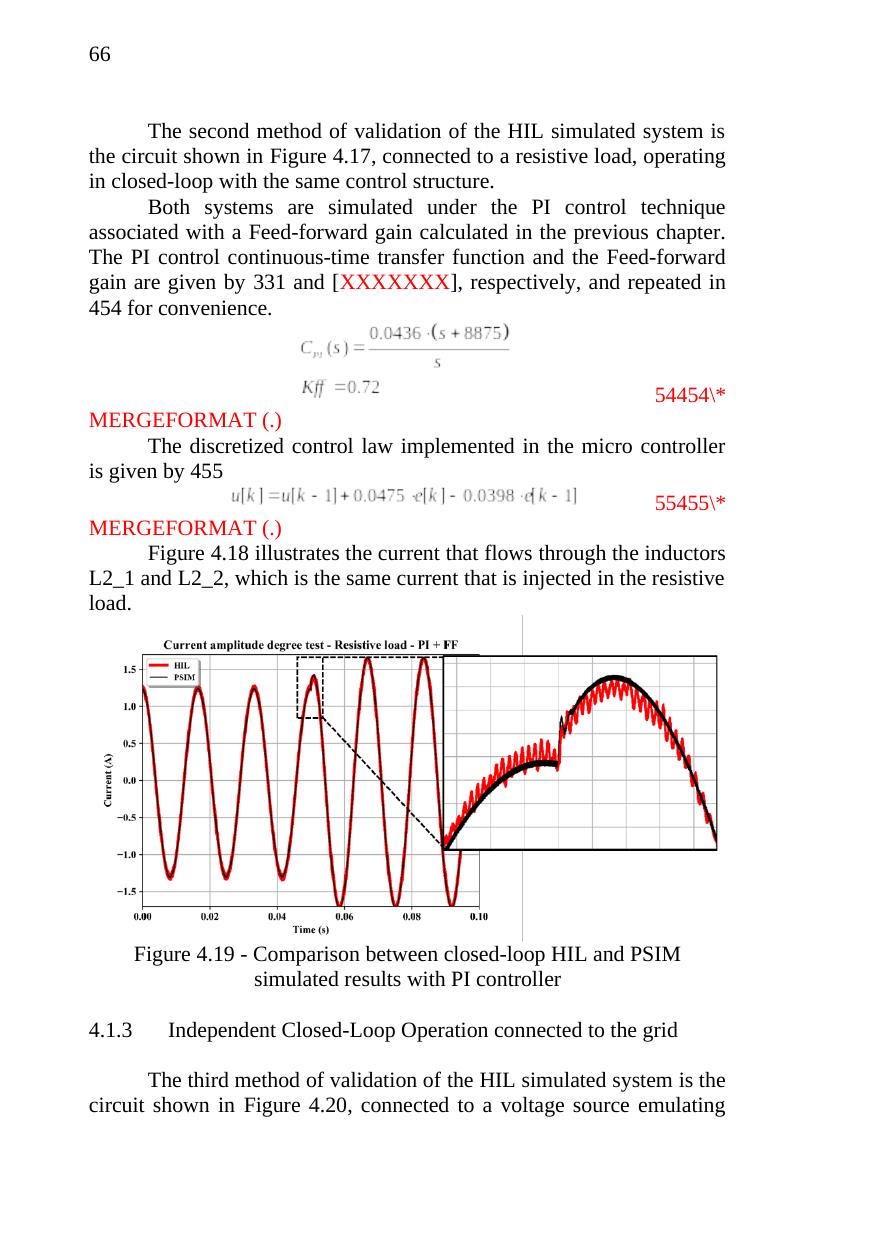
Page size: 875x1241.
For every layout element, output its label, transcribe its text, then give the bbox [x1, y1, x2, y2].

subtitle Independent Closed-Loop Operation connected to the grid [89, 1017, 726, 1042]
picture [97, 615, 718, 942]
text The discretized control law implemented in the micro controller is given by [89, 433, 726, 483]
text Both systems are simulated under the PI control technique associated with a Feed-forward gain calculated in the previous chapter. The PI control continuous-time transfer function and the Feed-forward gain are given by and [XXXXXXX], respectively, and repeated in for convenience. [89, 194, 726, 320]
